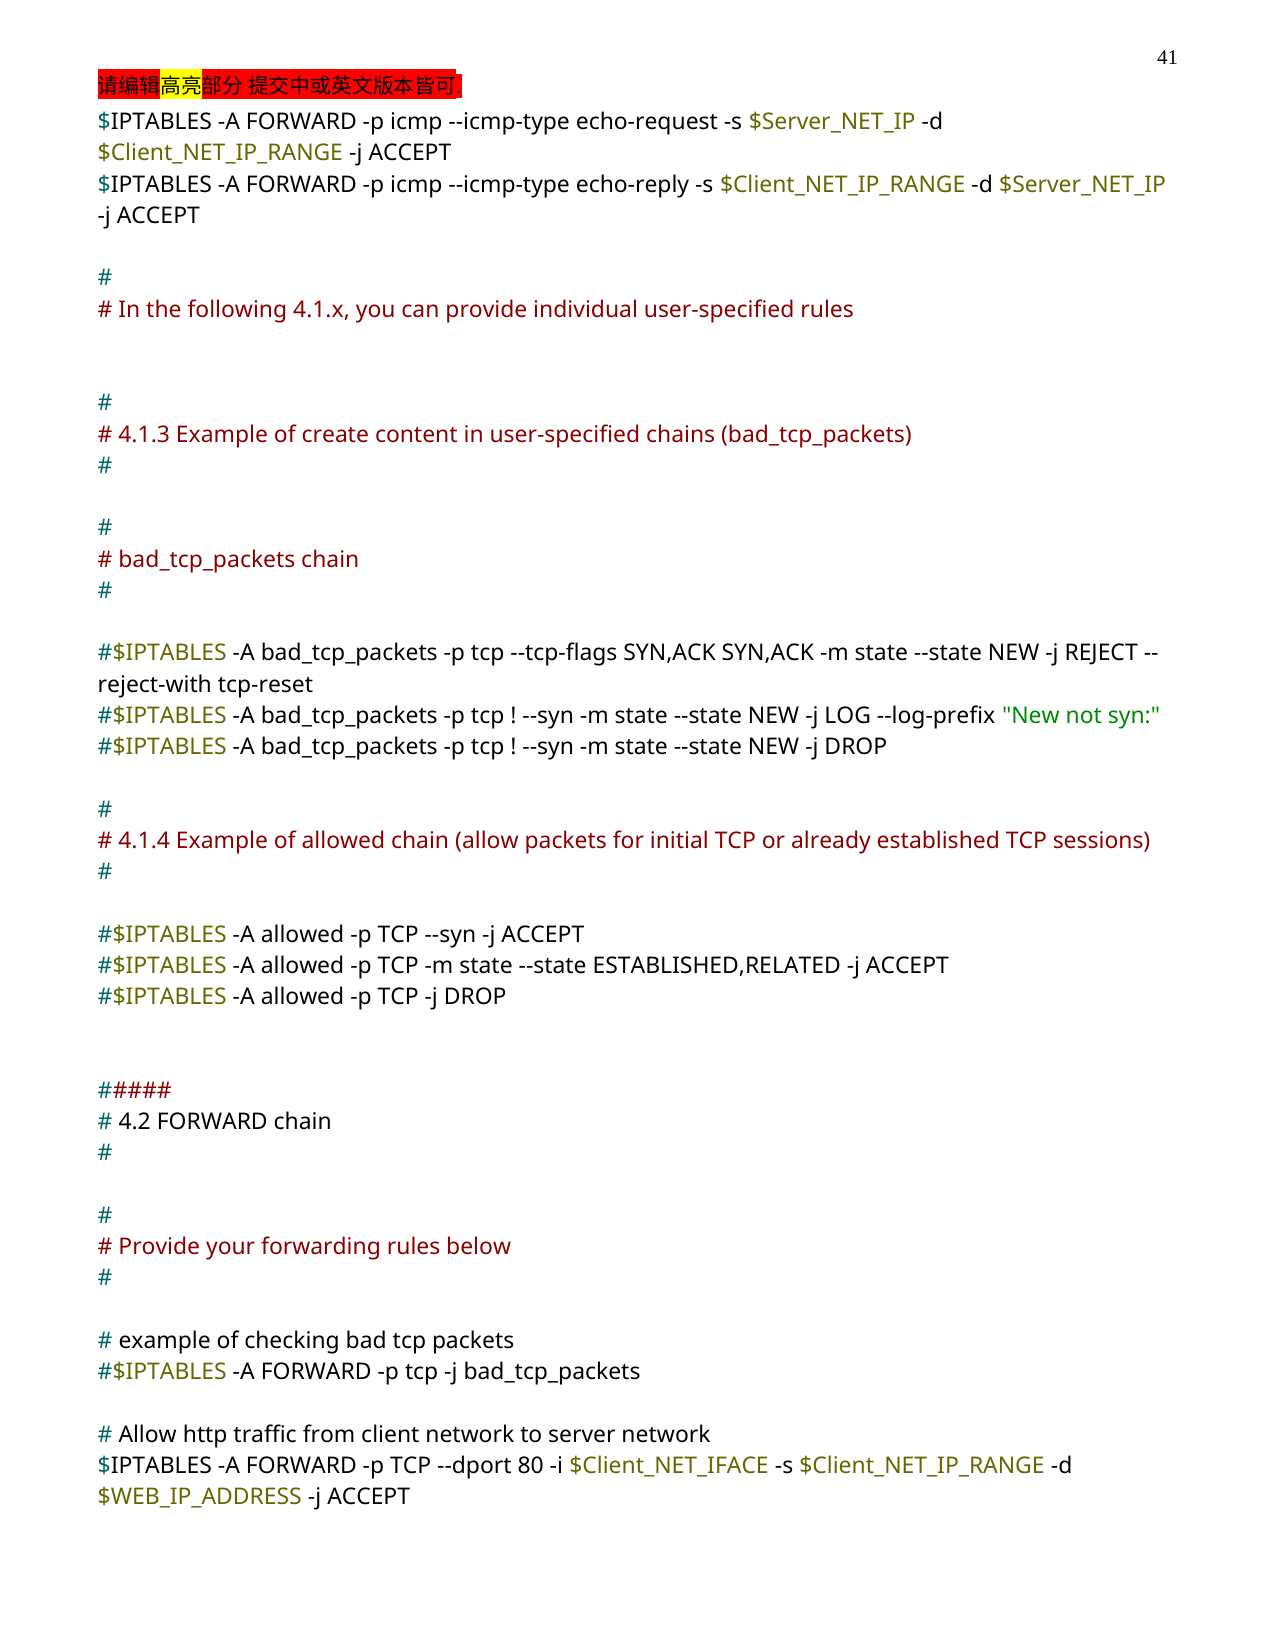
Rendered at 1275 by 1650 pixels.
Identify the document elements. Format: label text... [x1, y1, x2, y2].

text # example of checking bad tcp packets [97, 1324, 1177, 1355]
text # 4.1.4 Example of allowed chain (allow packets for initial TCP or already established TCP sessions) [97, 824, 1177, 855]
text #$IPTABLES -A bad_tcp_packets -p tcp --tcp-flags SYN,ACK SYN,ACK -m state --state NEW -j REJECT --reject-with tcp-reset [97, 636, 1177, 699]
text #$IPTABLES -A FORWARD -p tcp -j bad_tcp_packets [97, 1355, 1177, 1386]
text $IPTABLES -A FORWARD -p icmp --icmp-type echo-reply -s $Client_NET_IP_RANGE -d $Server_NET_IP -j ACCEPT [97, 167, 1177, 230]
text ##### [97, 1074, 1177, 1105]
text # 4.1.3 Example of create content in user-specified chains (bad_tcp_packets) [97, 417, 1177, 449]
text # [97, 855, 1177, 886]
text # [97, 1136, 1177, 1167]
text # [97, 574, 1177, 605]
text # Provide your forwarding rules below [97, 1230, 1177, 1261]
text # [97, 792, 1177, 824]
text #$IPTABLES -A allowed -p TCP -m state --state ESTABLISHED,RELATED -j ACCEPT [97, 949, 1177, 980]
text # Allow http traffic from client network to server network [97, 1417, 1177, 1449]
text #$IPTABLES -A allowed -p TCP --syn -j ACCEPT [97, 917, 1177, 949]
text #$IPTABLES -A allowed -p TCP -j DROP [97, 980, 1177, 1011]
text # [97, 386, 1177, 417]
text # bad_tcp_packets chain [97, 542, 1177, 574]
text #$IPTABLES -A bad_tcp_packets -p tcp ! --syn -m state --state NEW -j DROP [97, 730, 1177, 761]
text $IPTABLES -A FORWARD -p icmp --icmp-type echo-request -s $Server_NET_IP -d $Client_NET_IP_RANGE -j ACCEPT [97, 105, 1177, 167]
text # 4.2 FORWARD chain [97, 1105, 1177, 1136]
text # [97, 511, 1177, 542]
text # [97, 449, 1177, 480]
text # [97, 261, 1177, 292]
text # [97, 1199, 1177, 1230]
text #$IPTABLES -A bad_tcp_packets -p tcp ! --syn -m state --state NEW -j LOG --log-prefix "New not syn:" [97, 699, 1177, 730]
text # In the following 4.1.x, you can provide individual user-specified rules [97, 292, 1177, 324]
text $IPTABLES -A FORWARD -p TCP --dport 80 -i $Client_NET_IFACE -s $Client_NET_IP_RANGE -d $WEB_IP_ADDRESS -j ACCEPT [97, 1449, 1177, 1511]
text # [97, 1261, 1177, 1292]
